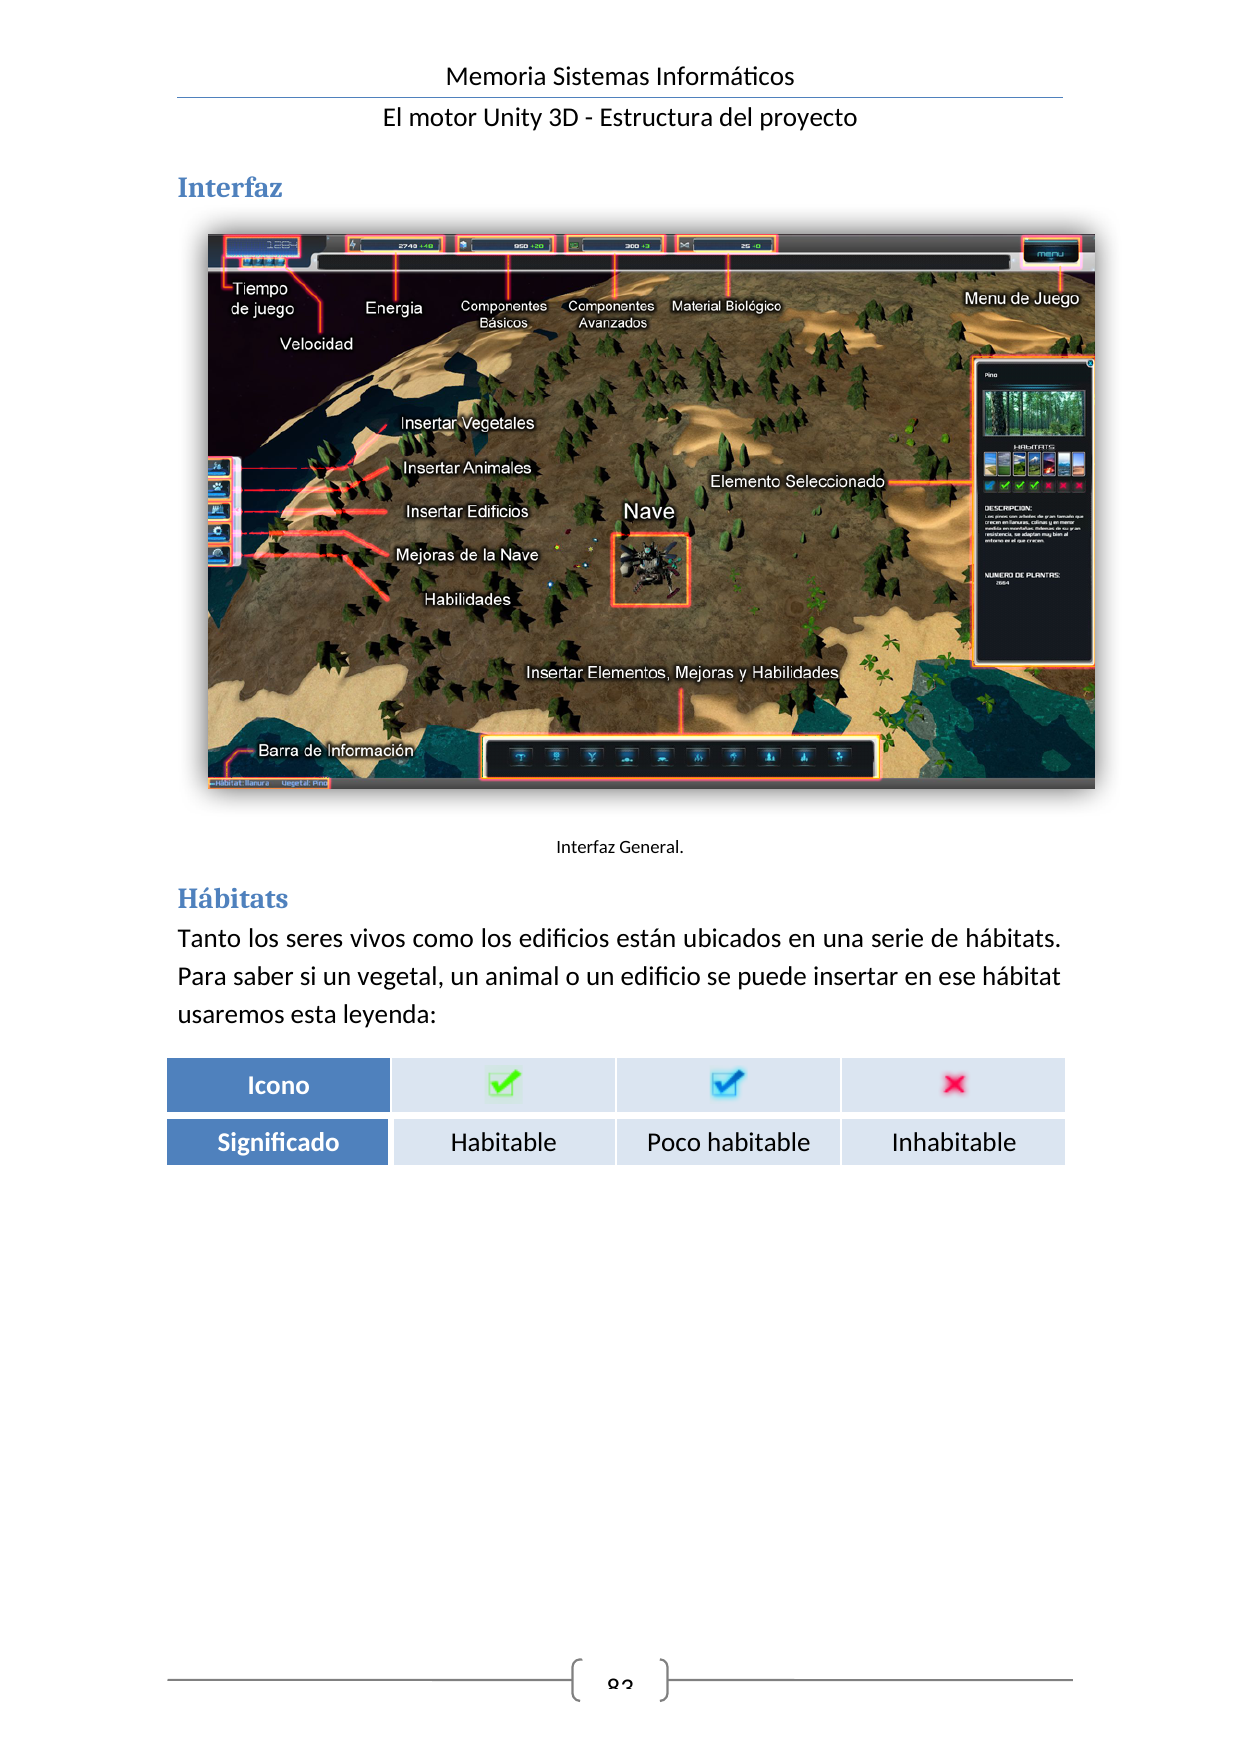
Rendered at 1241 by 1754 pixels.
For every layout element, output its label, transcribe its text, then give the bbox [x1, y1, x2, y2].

text Interfaz General. [177, 835, 1063, 858]
table_header [842, 1058, 1065, 1112]
picture [934, 1065, 973, 1104]
subtitle Interfaz [177, 171, 1063, 204]
table_header Icono [167, 1058, 390, 1112]
table_header [392, 1058, 615, 1112]
picture [484, 1065, 523, 1104]
subtitle Hábitats [177, 883, 1063, 916]
table_cell Inhabitable [842, 1119, 1065, 1165]
picture [208, 234, 1095, 789]
text Tanto los seres vivos como los edificios están ubicados en una serie de hábitats. Para saber si un vegetal, un animal o un edificio se puede insertar en ese hábitat usaremos esta leyenda: [177, 921, 1063, 1030]
table_cell Habitable [394, 1119, 615, 1165]
table_header [617, 1058, 840, 1112]
table_cell Significado [167, 1119, 388, 1165]
table_cell Poco habitable [617, 1119, 840, 1165]
picture [709, 1065, 748, 1104]
